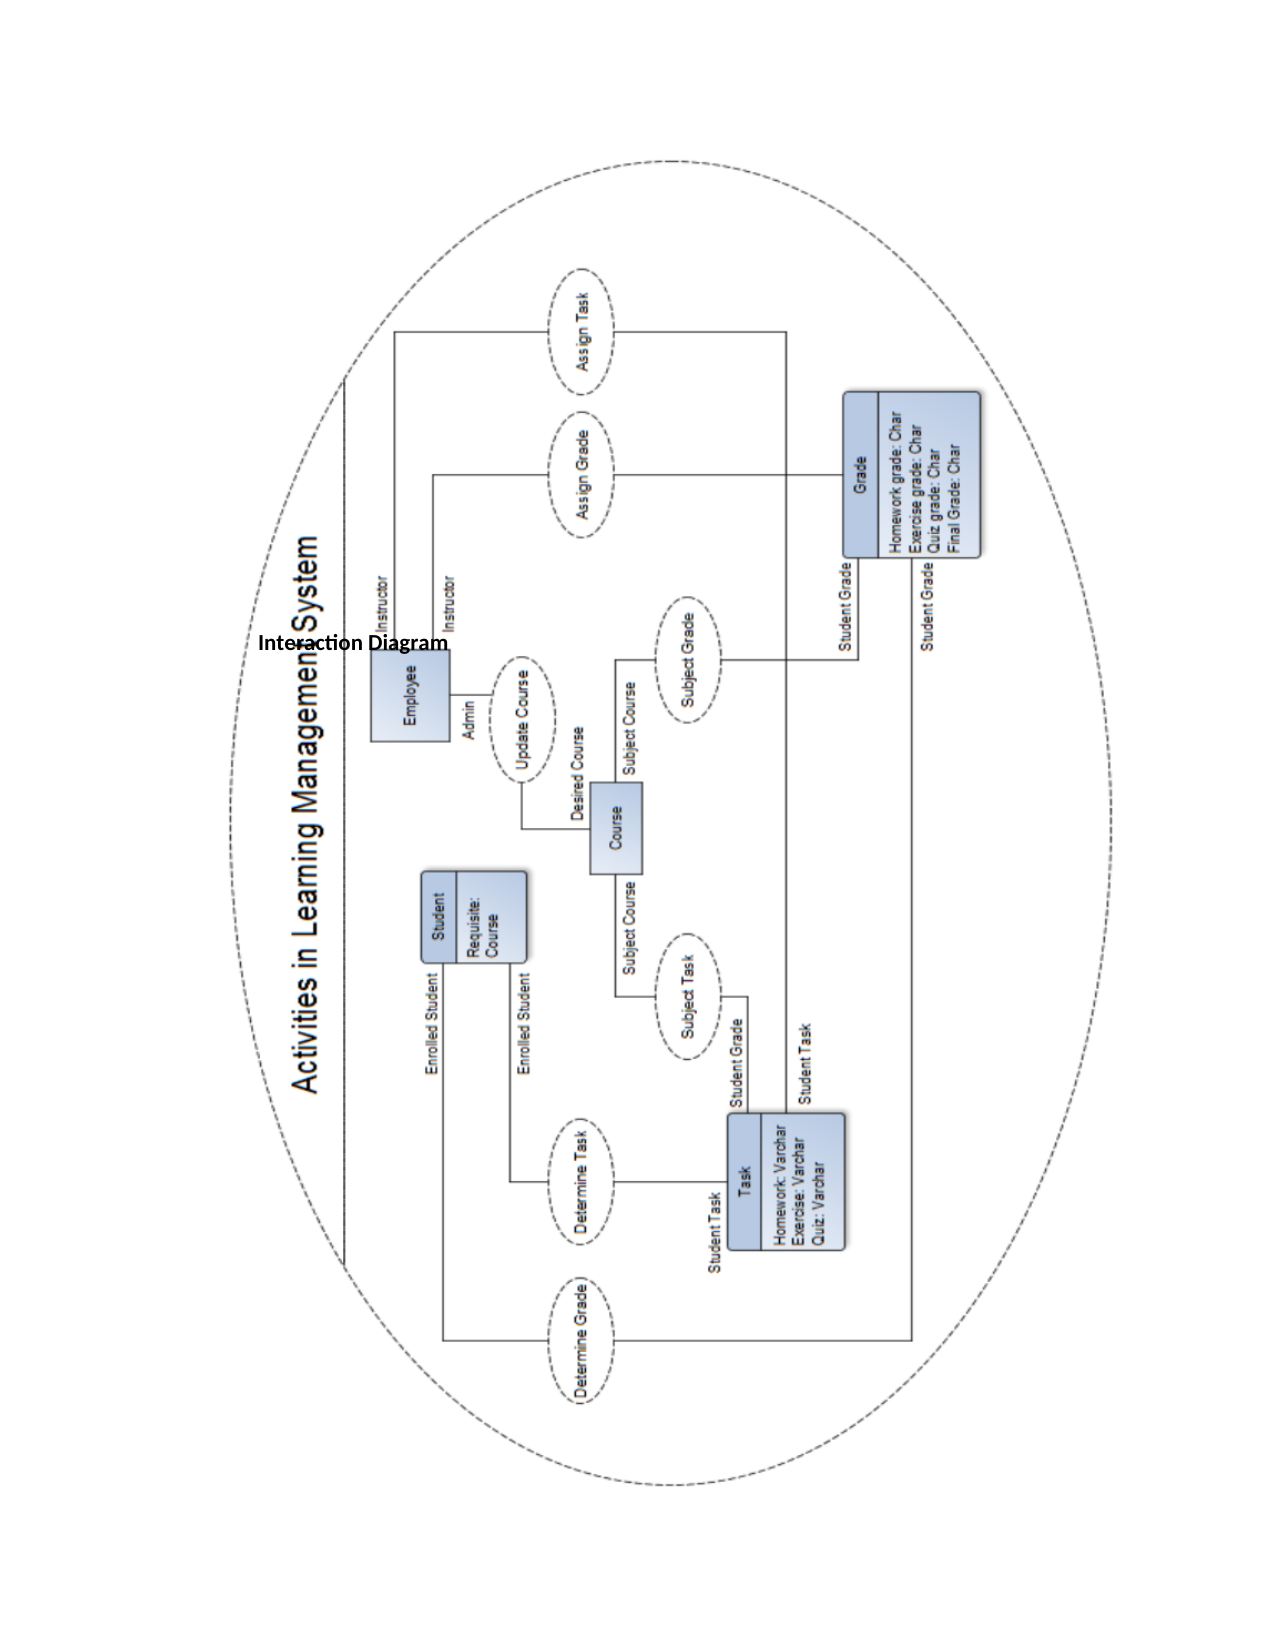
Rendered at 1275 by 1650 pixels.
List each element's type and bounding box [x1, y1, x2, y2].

picture [211, 152, 1124, 1494]
